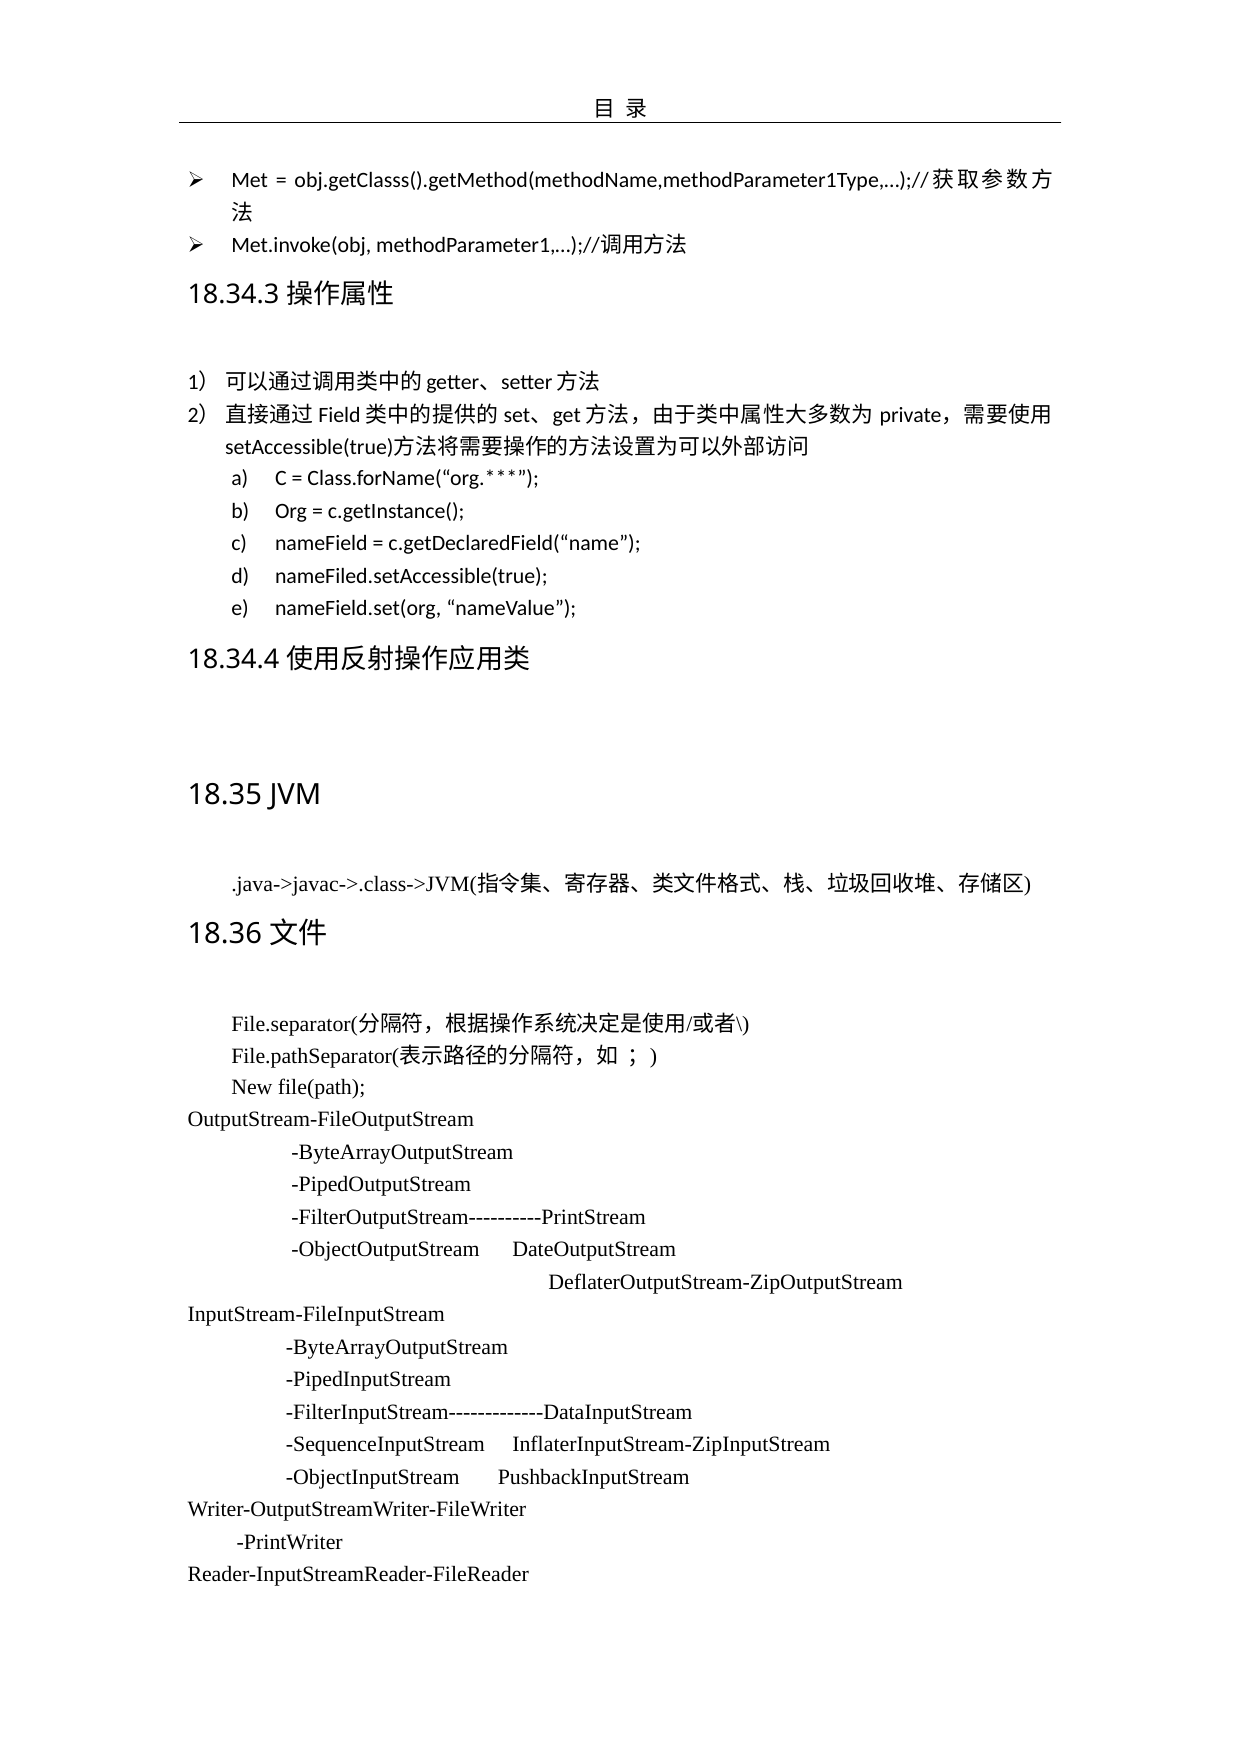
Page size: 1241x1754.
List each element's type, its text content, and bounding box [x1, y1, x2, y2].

text File.pathSeparator(表示路径的分隔符，如 ；) [187, 1038, 1053, 1070]
text -ObjectOutputStream DateOutputStream [187, 1233, 1053, 1265]
list Met = obj.getClasss().getMethod(methodName,methodParameter1Type,…);//获取参数方法 [187, 162, 1053, 227]
text InputStream-FileInputStream [187, 1298, 1053, 1330]
text OutputStream-FileOutputStream [187, 1103, 1053, 1135]
subtitle 使用反射操作应用类 [187, 624, 1053, 689]
text -PrintWriter [187, 1525, 1053, 1558]
text -ByteArrayOutputStream [187, 1330, 1053, 1363]
list Met.invoke(obj, methodParameter1,…);//调用方法 [187, 227, 1053, 259]
text Reader-InputStreamReader-FileReader [187, 1558, 1053, 1590]
text -FilterOutputStream----------PrintStream [187, 1200, 1053, 1233]
text -PipedOutputStream [187, 1168, 1053, 1200]
list 可以通过调用类中的getter、setter方法 [187, 364, 1053, 396]
list Org = c.getInstance(); [231, 494, 1053, 526]
text DeflaterOutputStream-ZipOutputStream [187, 1265, 1053, 1298]
text -ByteArrayOutputStream [187, 1135, 1053, 1168]
list nameField = c.getDeclaredField(“name”); [231, 526, 1053, 559]
subtitle 操作属性 [187, 259, 1053, 324]
subtitle JVM [187, 761, 1053, 826]
text Writer-OutputStreamWriter-FileWriter [187, 1493, 1053, 1525]
list 直接通过Field类中的提供的set、get方法，由于类中属性大多数为private，需要使用setAccessible(true)方法将需要操作的方法设置为可以外部访问 [187, 396, 1053, 461]
list nameField.set(org, “nameValue”); [231, 591, 1053, 624]
list C = Class.forName(“org.***”); [231, 461, 1053, 494]
text -SequenceInputStream InflaterInputStream-ZipInputStream [187, 1428, 1053, 1460]
text New file(path); [187, 1070, 1053, 1103]
subtitle 文件 [187, 898, 1053, 963]
list nameFiled.setAccessible(true); [231, 559, 1053, 591]
text File.separator(分隔符，根据操作系统决定是使用/或者\) [187, 1005, 1053, 1038]
text .java->javac->.class->JVM(指令集、寄存器、类文件格式、栈、垃圾回收堆、存储区) [187, 865, 1053, 898]
text -ObjectInputStream PushbackInputStream [187, 1460, 1053, 1493]
text -FilterInputStream-------------DataInputStream [187, 1395, 1053, 1428]
text -PipedInputStream [187, 1363, 1053, 1395]
